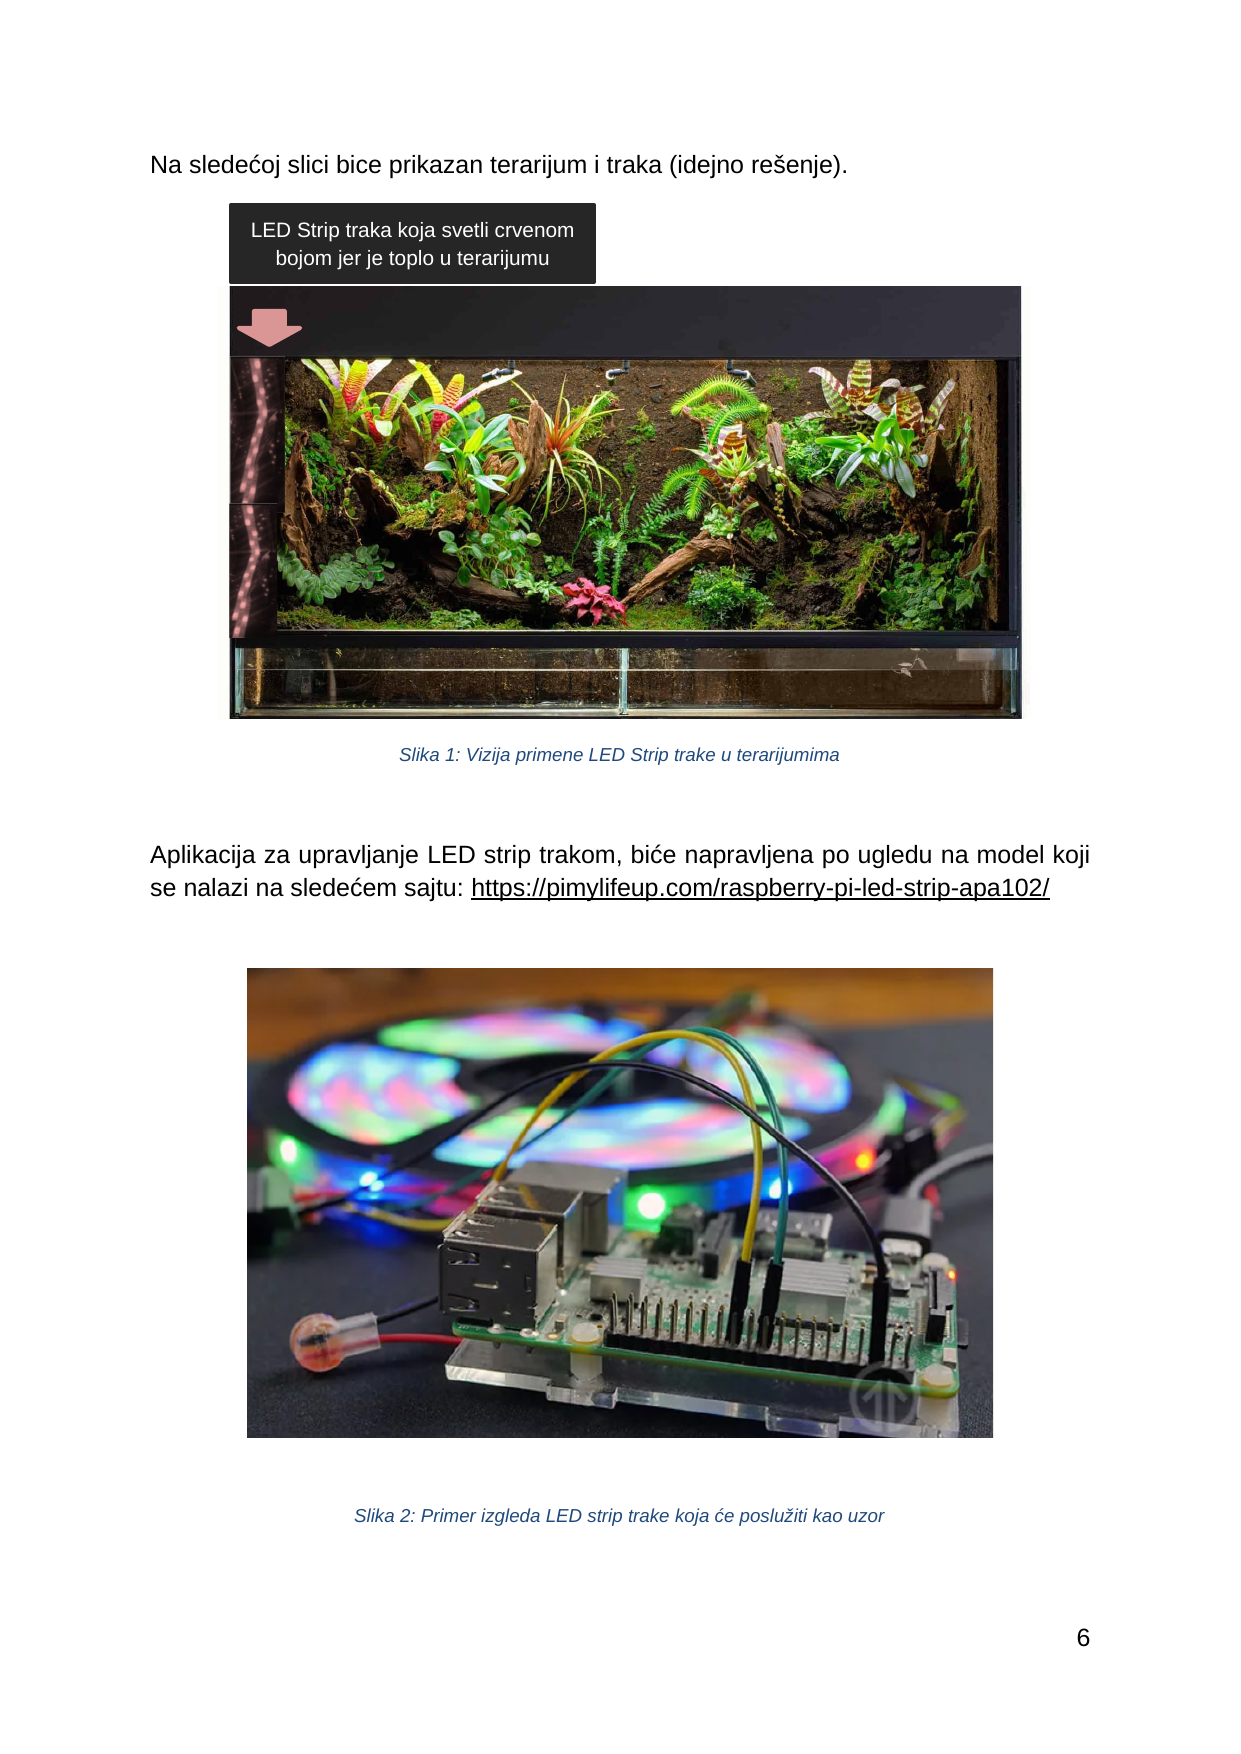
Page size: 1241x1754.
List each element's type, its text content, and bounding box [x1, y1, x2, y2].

picture [216, 286, 1031, 719]
text Slika 2: Primer izgleda LED strip trake koja će poslužiti kao uzor [150, 1504, 1090, 1526]
text Na sledećoj slici bice prikazan terarijum i traka (idejno rešenje). [150, 150, 1090, 179]
text Aplikacija za upravljanje LED strip trakom, biće napravljena po ugledu na model koji se nalazi na sledećem sajtu: https://pimylifeup.com/raspberry-pi-led-strip-apa102/ [150, 840, 1090, 902]
text Slika 1: Vizija primene LED Strip trake u terarijumima [150, 744, 1090, 766]
picture [247, 968, 994, 1438]
